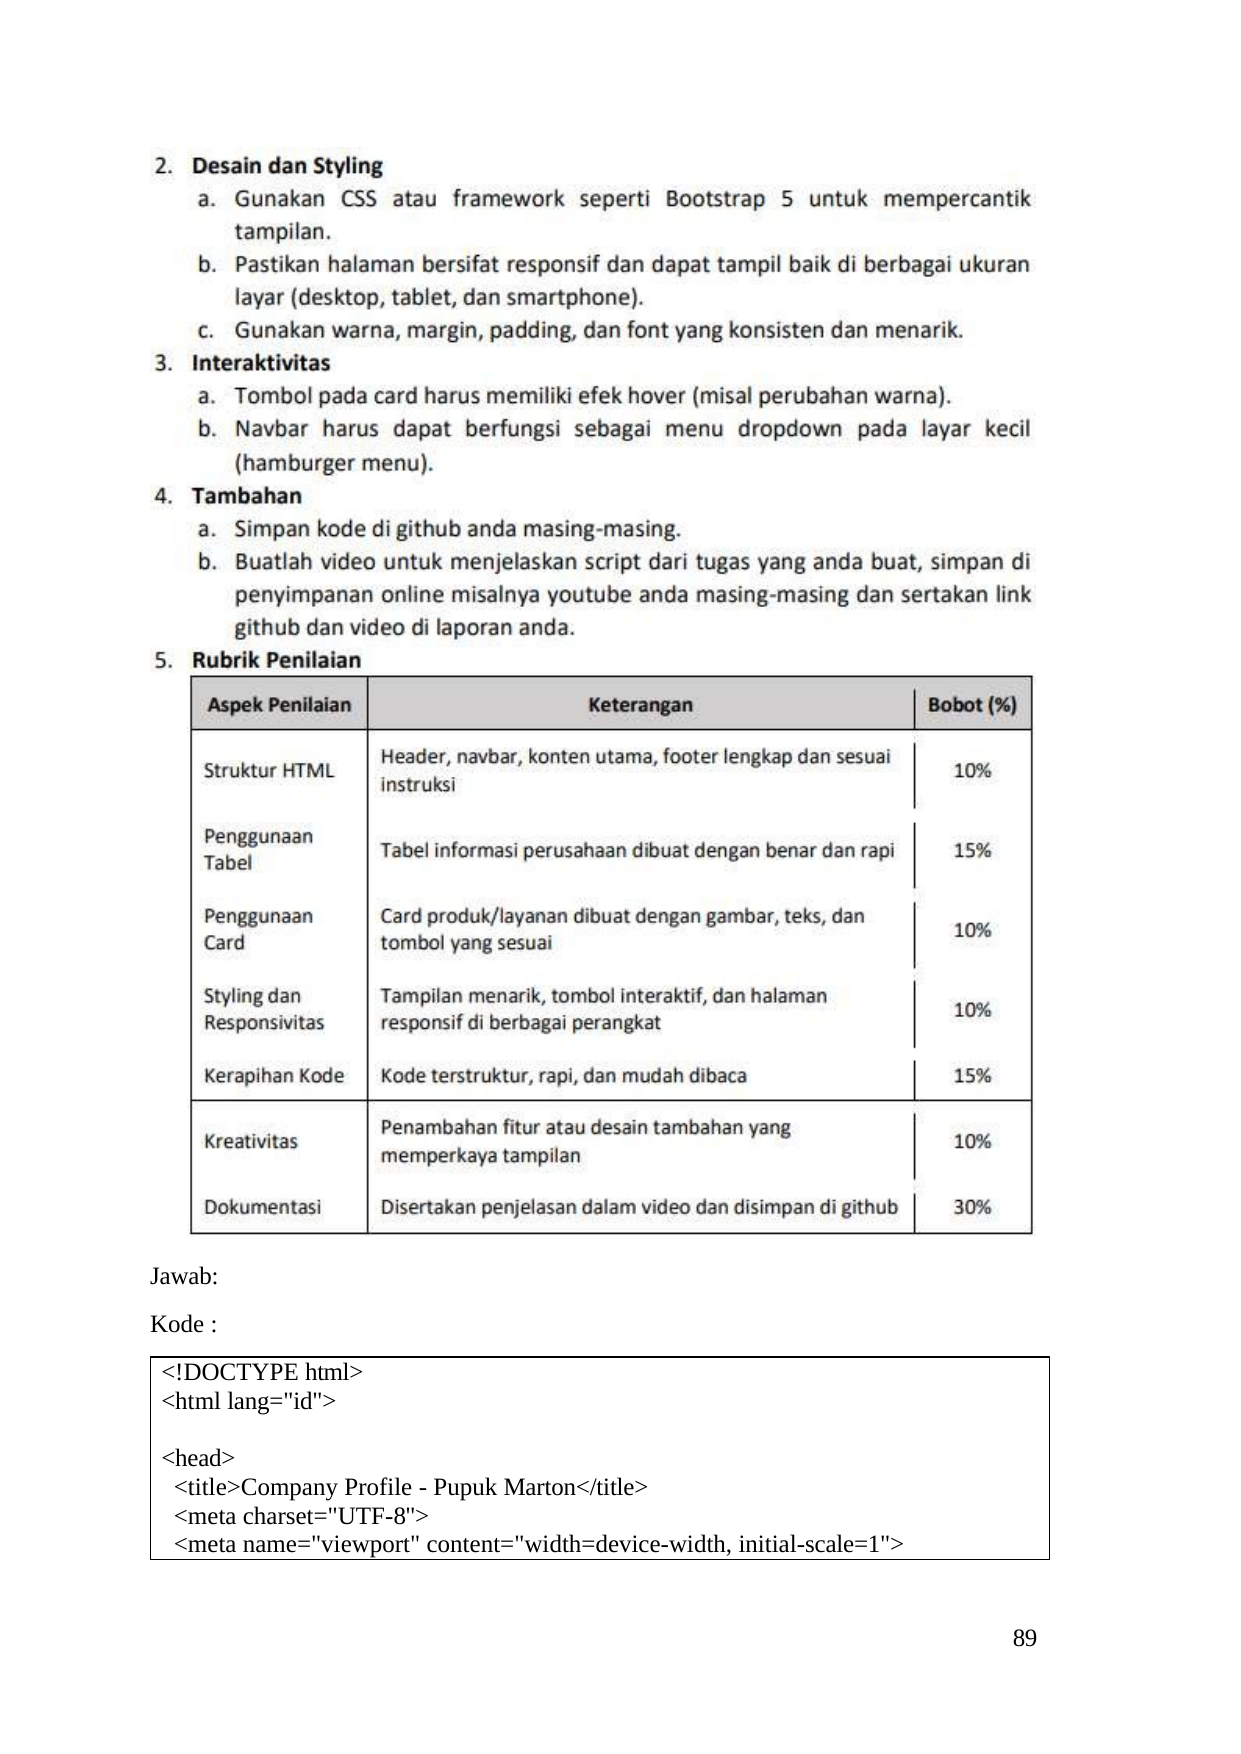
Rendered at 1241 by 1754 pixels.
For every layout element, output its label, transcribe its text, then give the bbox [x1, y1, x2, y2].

text Jawab: [150, 1261, 220, 1290]
text Kode : [150, 1309, 220, 1337]
picture [150, 147, 1036, 1236]
